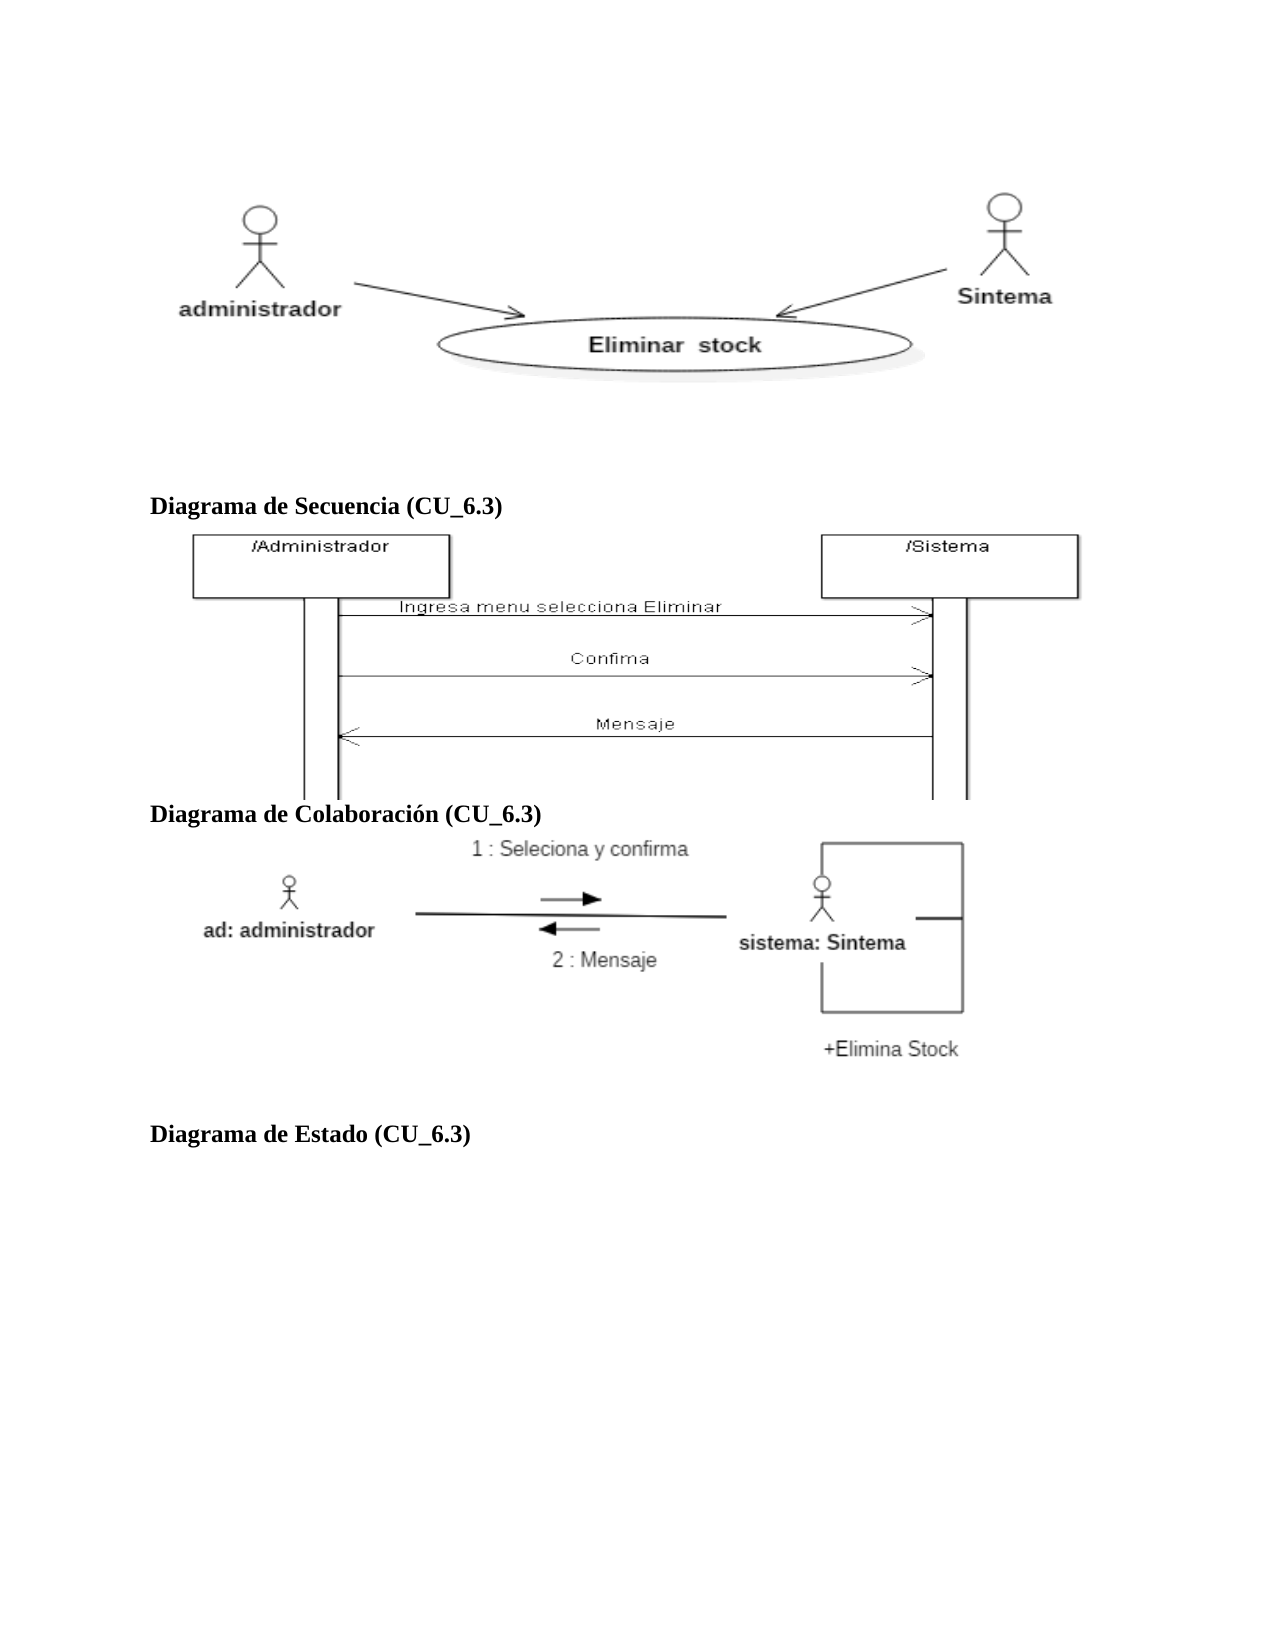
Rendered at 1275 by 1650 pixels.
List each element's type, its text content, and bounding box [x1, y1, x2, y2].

text Diagrama de Estado (CU_6.3) [150, 1119, 1125, 1148]
picture [150, 828, 1027, 1119]
text Diagrama de Colaboración (CU_6.3) [150, 800, 1125, 828]
text Diagrama de Secuencia (CU_6.3) [150, 491, 1125, 519]
picture [150, 177, 1135, 434]
picture [150, 519, 1129, 800]
